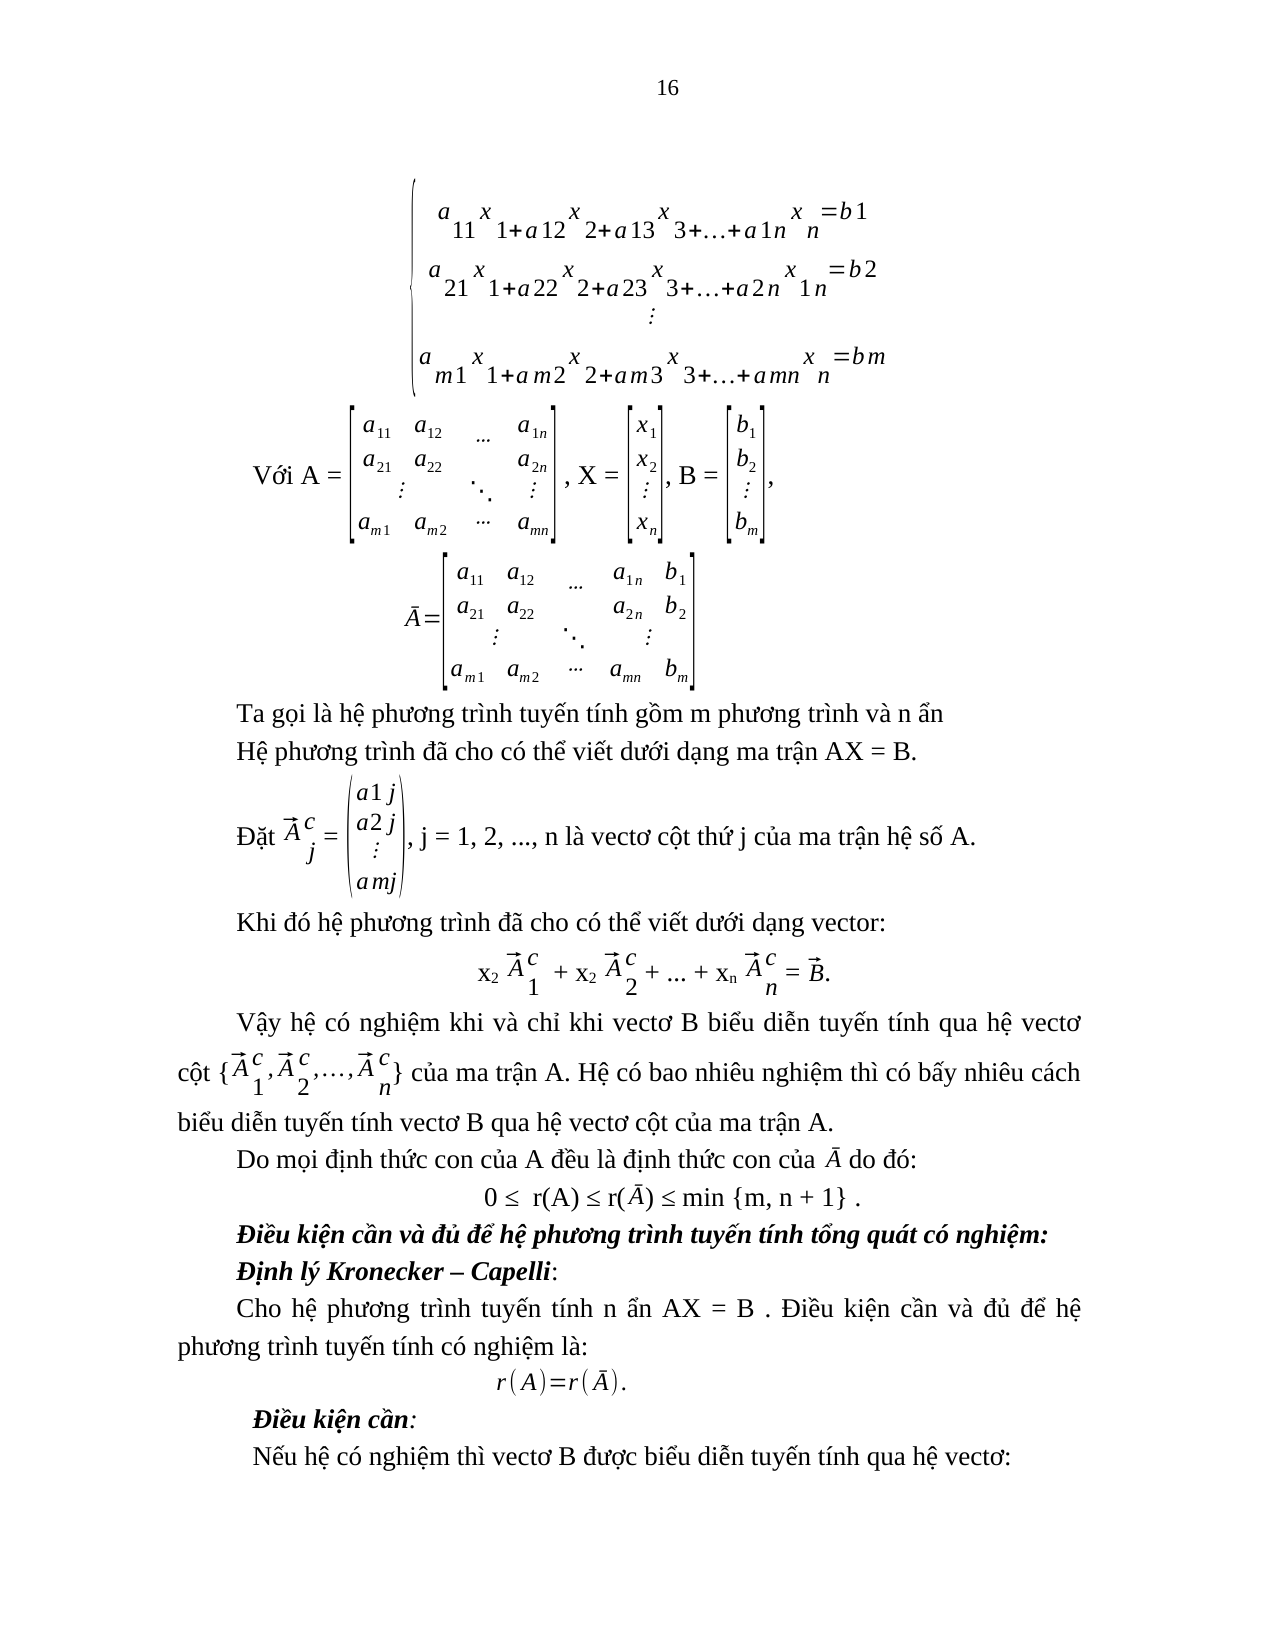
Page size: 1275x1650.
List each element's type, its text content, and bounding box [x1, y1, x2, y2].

text Đặt = , j = 1, 2, ..., n là vectơ cột thứ j của ma trận hệ số A. [177, 772, 1082, 900]
text Cho hệ phương trình tuyến tính n ẩn AX = B . Điều kiện cần và đủ để hệ phương trình tuyến tính có nghiệm là: [177, 1293, 1082, 1361]
text 0 ≤ r(A) ≤ r() ≤ min {m, n + 1} . [402, 1181, 1082, 1212]
text x2 + x2 + ... + xn = . [402, 943, 1082, 1000]
text Khi đó hệ phương trình đã cho có thể viết dưới dạng vector: [177, 906, 1082, 937]
text Với A = , X = , B = , [177, 404, 1082, 545]
text Ta gọi là hệ phương trình tuyến tính gồm m phương trình và n ẩn [177, 698, 1082, 729]
text Định lý Kronecker – Capelli: [177, 1255, 1082, 1286]
text Hệ phương trình đã cho có thể viết dưới dạng ma trận AX = B. [177, 735, 1082, 766]
text Do mọi định thức con của A đều là định thức con của do đó: [236, 1143, 1082, 1174]
text Điều kiện cần và đủ để hệ phương trình tuyến tính tổng quát có nghiệm: [177, 1218, 1082, 1249]
text Vậy hệ có nghiệm khi và chỉ khi vectơ B biểu diễn tuyến tính qua hệ vectơ cột {} của ma trận A. Hệ có bao nhiêu nghiệm thì có bấy nhiêu cách biểu diễn tuyến tính vectơ B qua hệ vectơ cột của ma trận A. [177, 1006, 1082, 1137]
text Điều kiện cần: [177, 1403, 1082, 1434]
text Nếu hệ có nghiệm thì vectơ B được biểu diễn tuyến tính qua hệ vectơ: [252, 1440, 1082, 1471]
